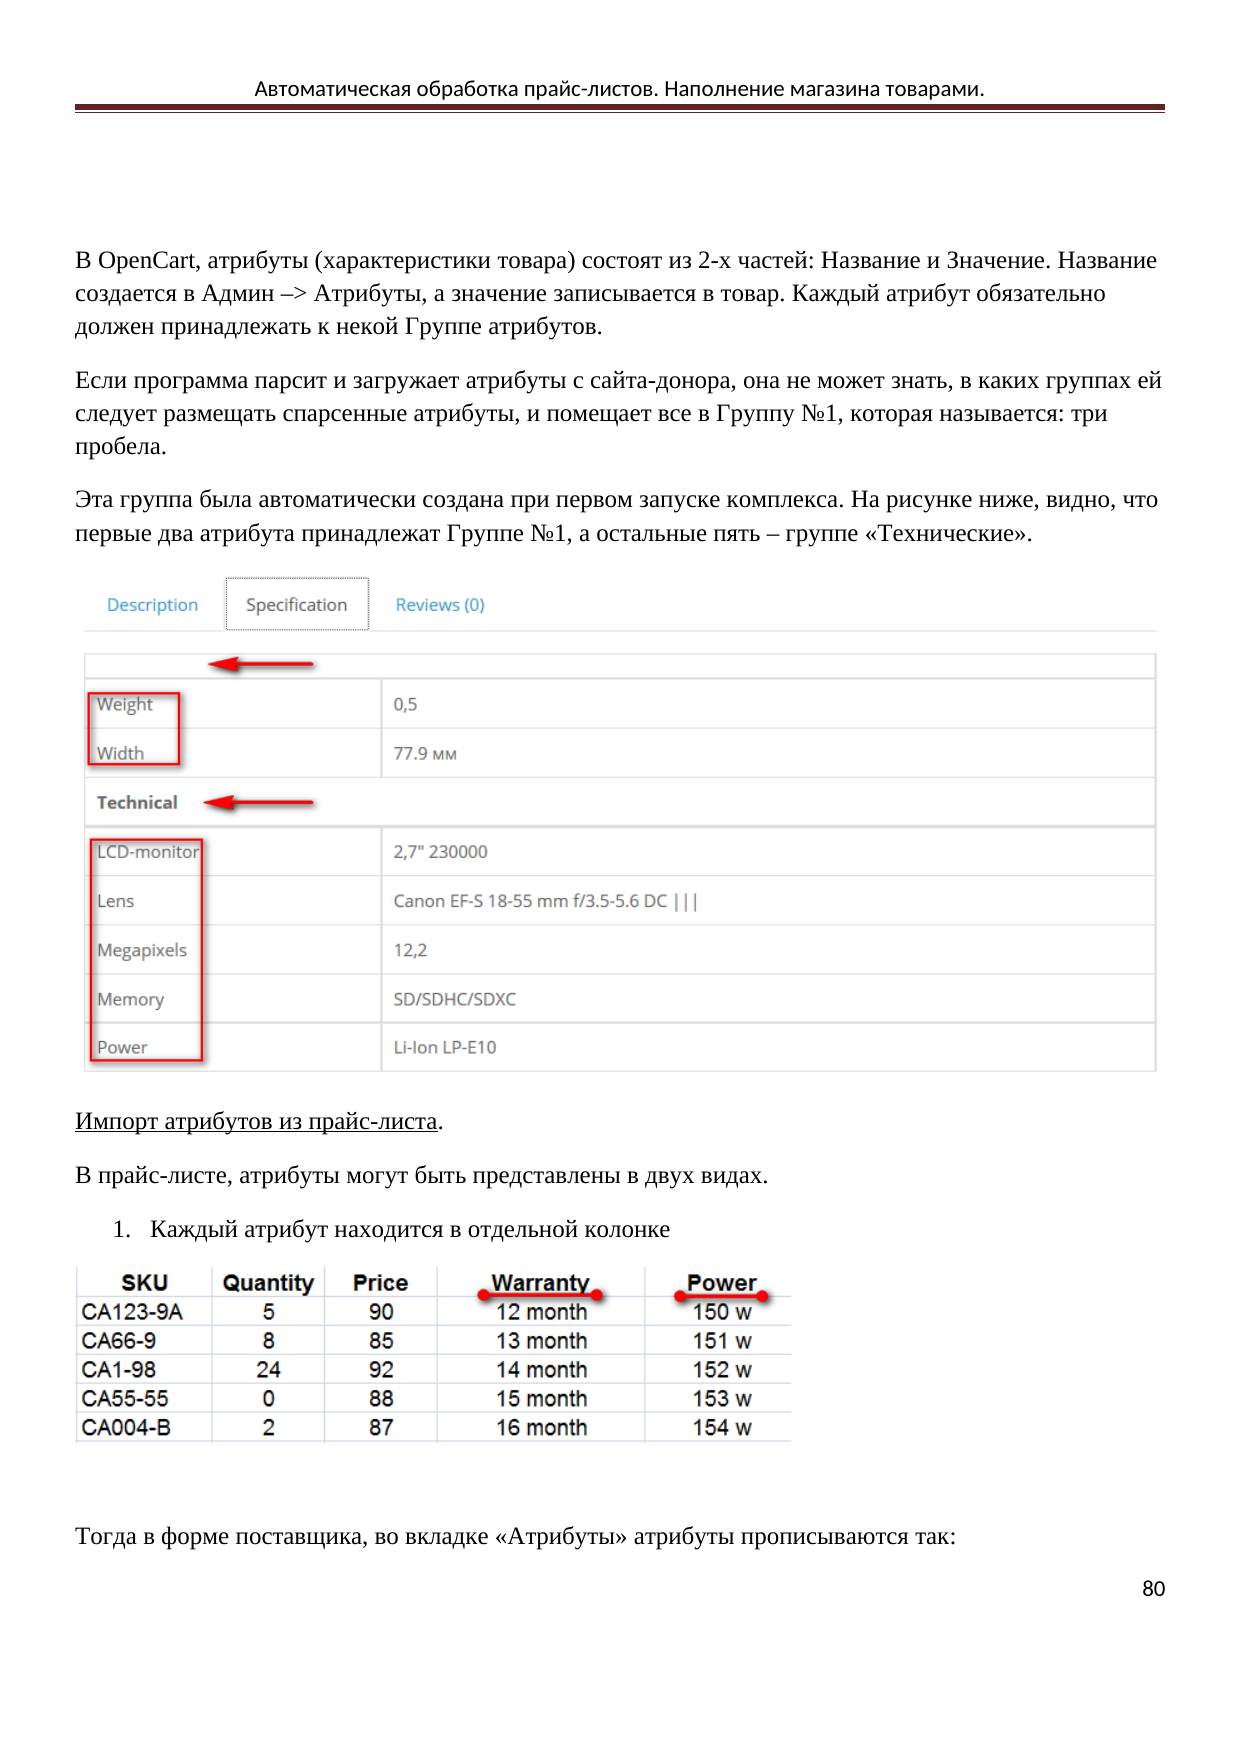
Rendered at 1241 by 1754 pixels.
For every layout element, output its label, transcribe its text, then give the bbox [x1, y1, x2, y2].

picture [75, 1267, 792, 1443]
text Тогда в форме поставщика, во вкладке «Атрибуты» атрибуты прописываются так: [75, 1521, 1165, 1550]
text В OpenCart, атрибуты (характеристики товара) состоят из 2-х частей: Название и Значение. Название создается в Админ –> Атрибуты, а значение записывается в товар. Каждый атрибут обязательно должен принадлежать к некой Группе атрибутов. [75, 245, 1165, 339]
text Эта группа была автоматически создана при первом запуске комплекса. На рисунке ниже, видно, что первые два атрибута принадлежат Группе №1, а остальные пять – группе «Технические». [75, 484, 1165, 546]
text В прайс-листе, атрибуты могут быть представлены в двух видах. [75, 1160, 1165, 1189]
text Импорт атрибутов из прайс-листа. [75, 1106, 1165, 1135]
list Каждый атрибут находится в отдельной колонке [112, 1214, 1165, 1242]
text Если программа парсит и загружает атрибуты с сайта-донора, она не может знать, в каких группах ей следует размещать спарсенные атрибуты, и помещает все в Группу №1, которая называется: три пробела. [75, 365, 1165, 459]
picture [75, 571, 1166, 1081]
